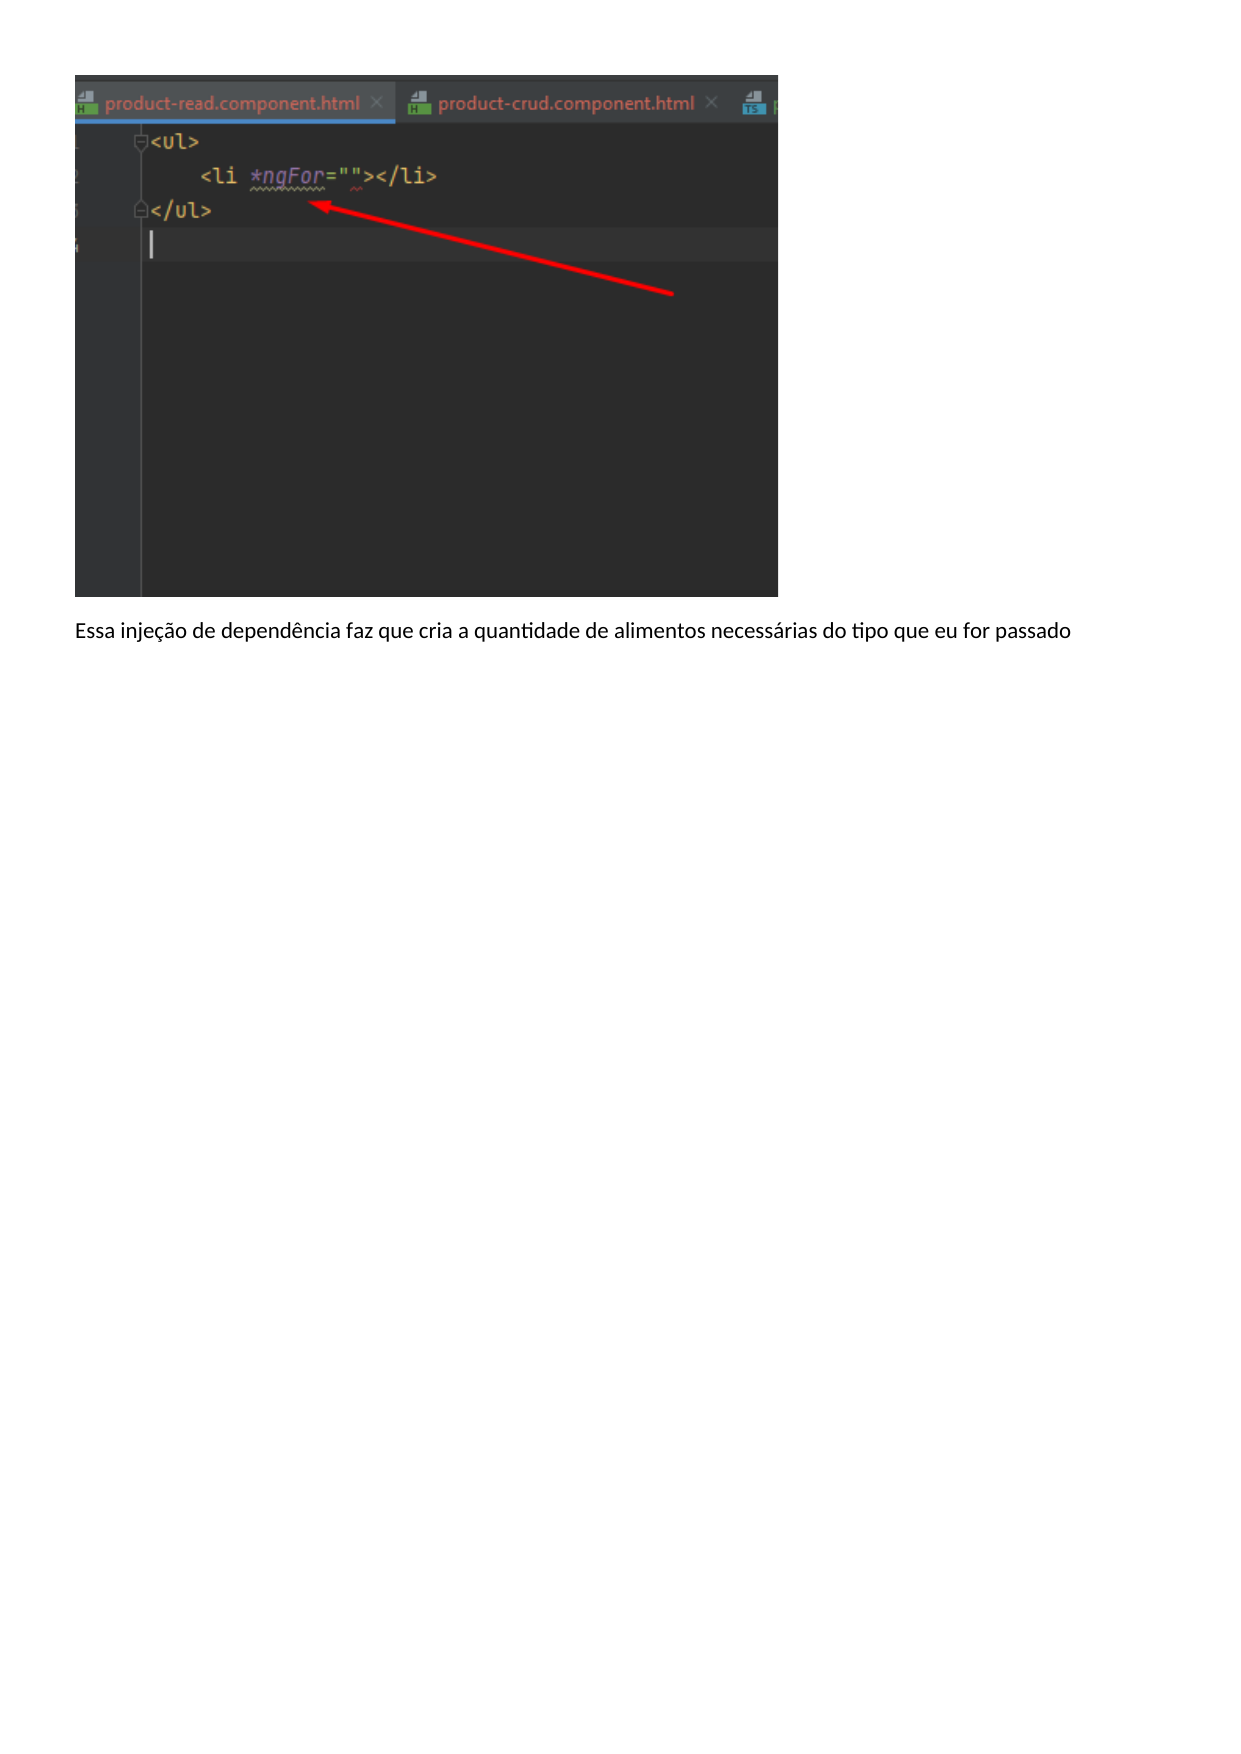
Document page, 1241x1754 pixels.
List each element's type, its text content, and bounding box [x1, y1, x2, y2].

text Essa injeção de dependência faz que cria a quantidade de alimentos necessárias do tipo que eu for passado [75, 616, 1165, 644]
picture [75, 75, 779, 597]
